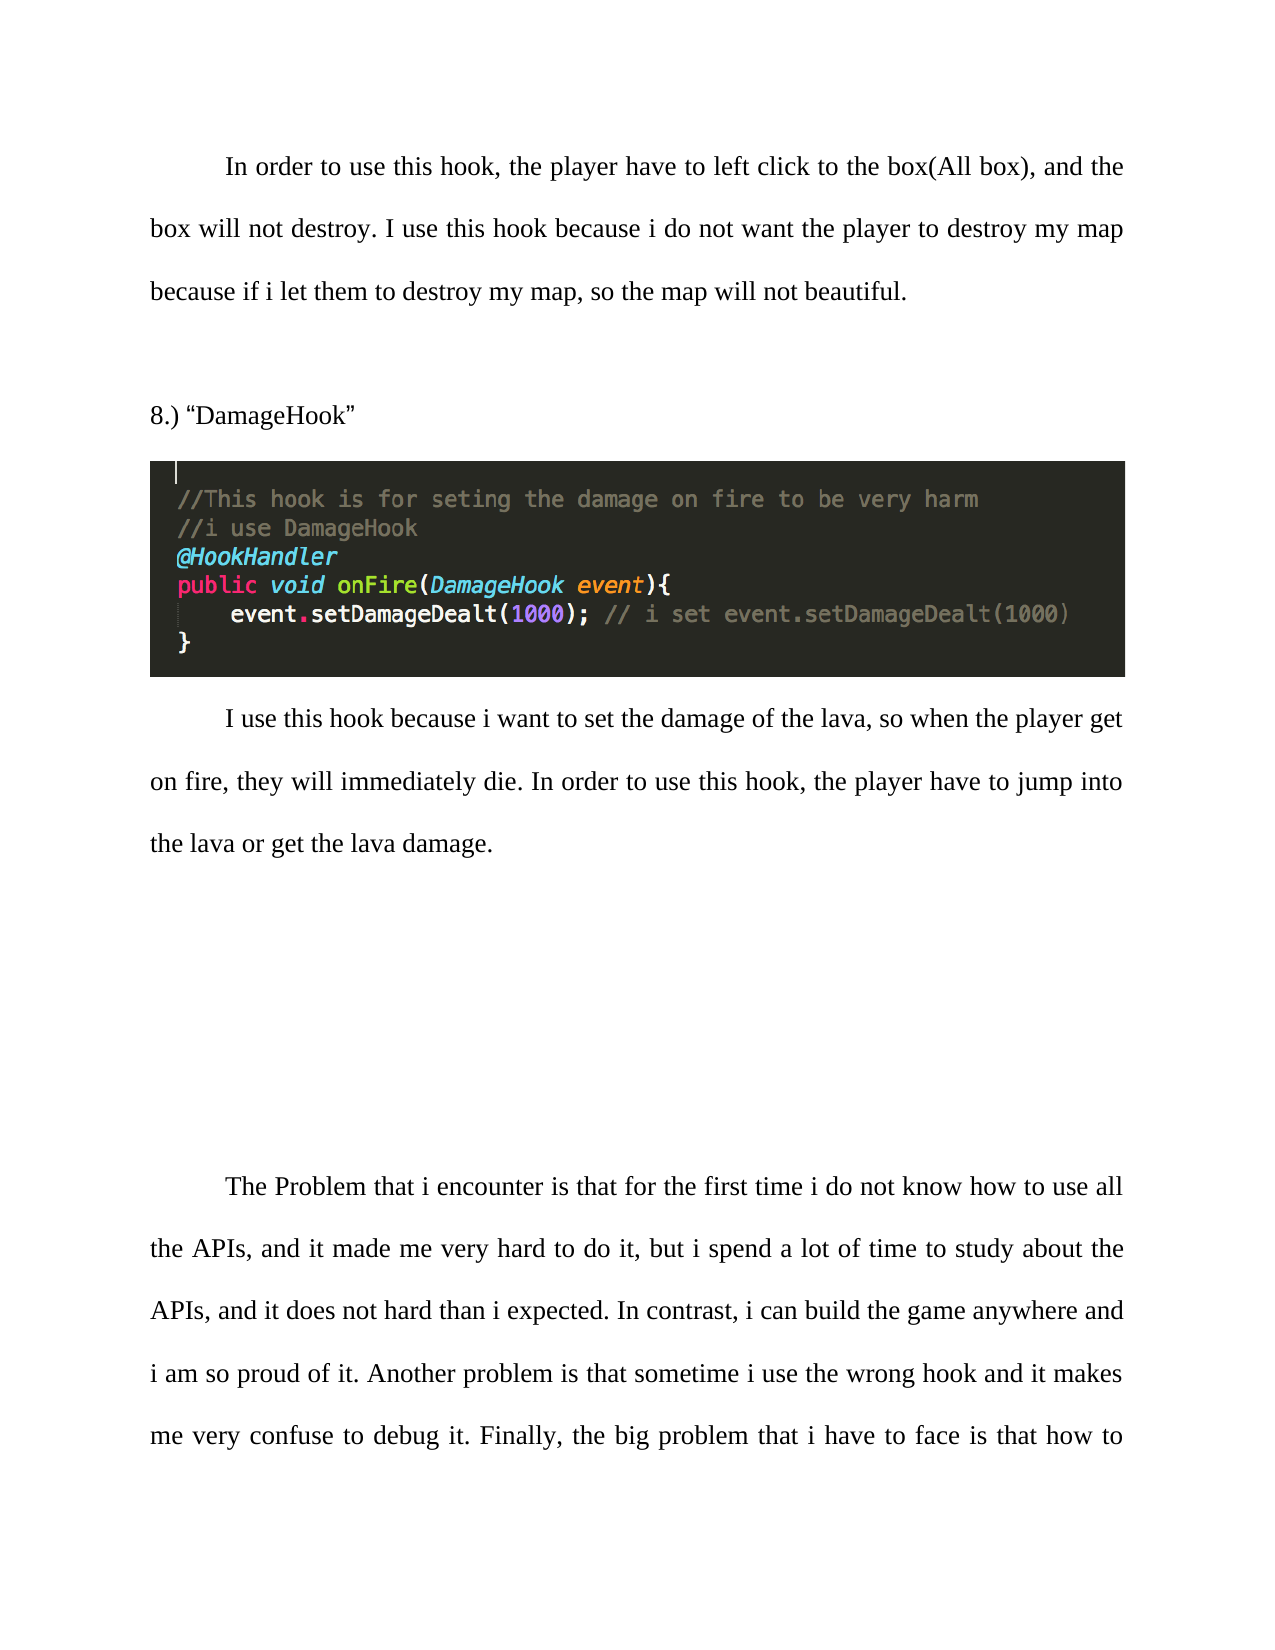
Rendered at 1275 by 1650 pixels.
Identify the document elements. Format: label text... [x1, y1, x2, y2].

picture [150, 461, 1125, 677]
text In order to use this hook, the player have to left click to the box(All box), and the box will not destroy. I use this hook because i do not want the player to destroy my map because if i let them to destroy my map, so the map will not beautiful. [150, 150, 1125, 306]
text I use this hook because i want to set the damage of the lava, so when the player get on fire, they will immediately die. In order to use this hook, the player have to jump into the lava or get the lava damage. [150, 703, 1125, 858]
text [150, 1170, 1125, 1450]
text 8.) “DamageHook” [150, 399, 1125, 430]
